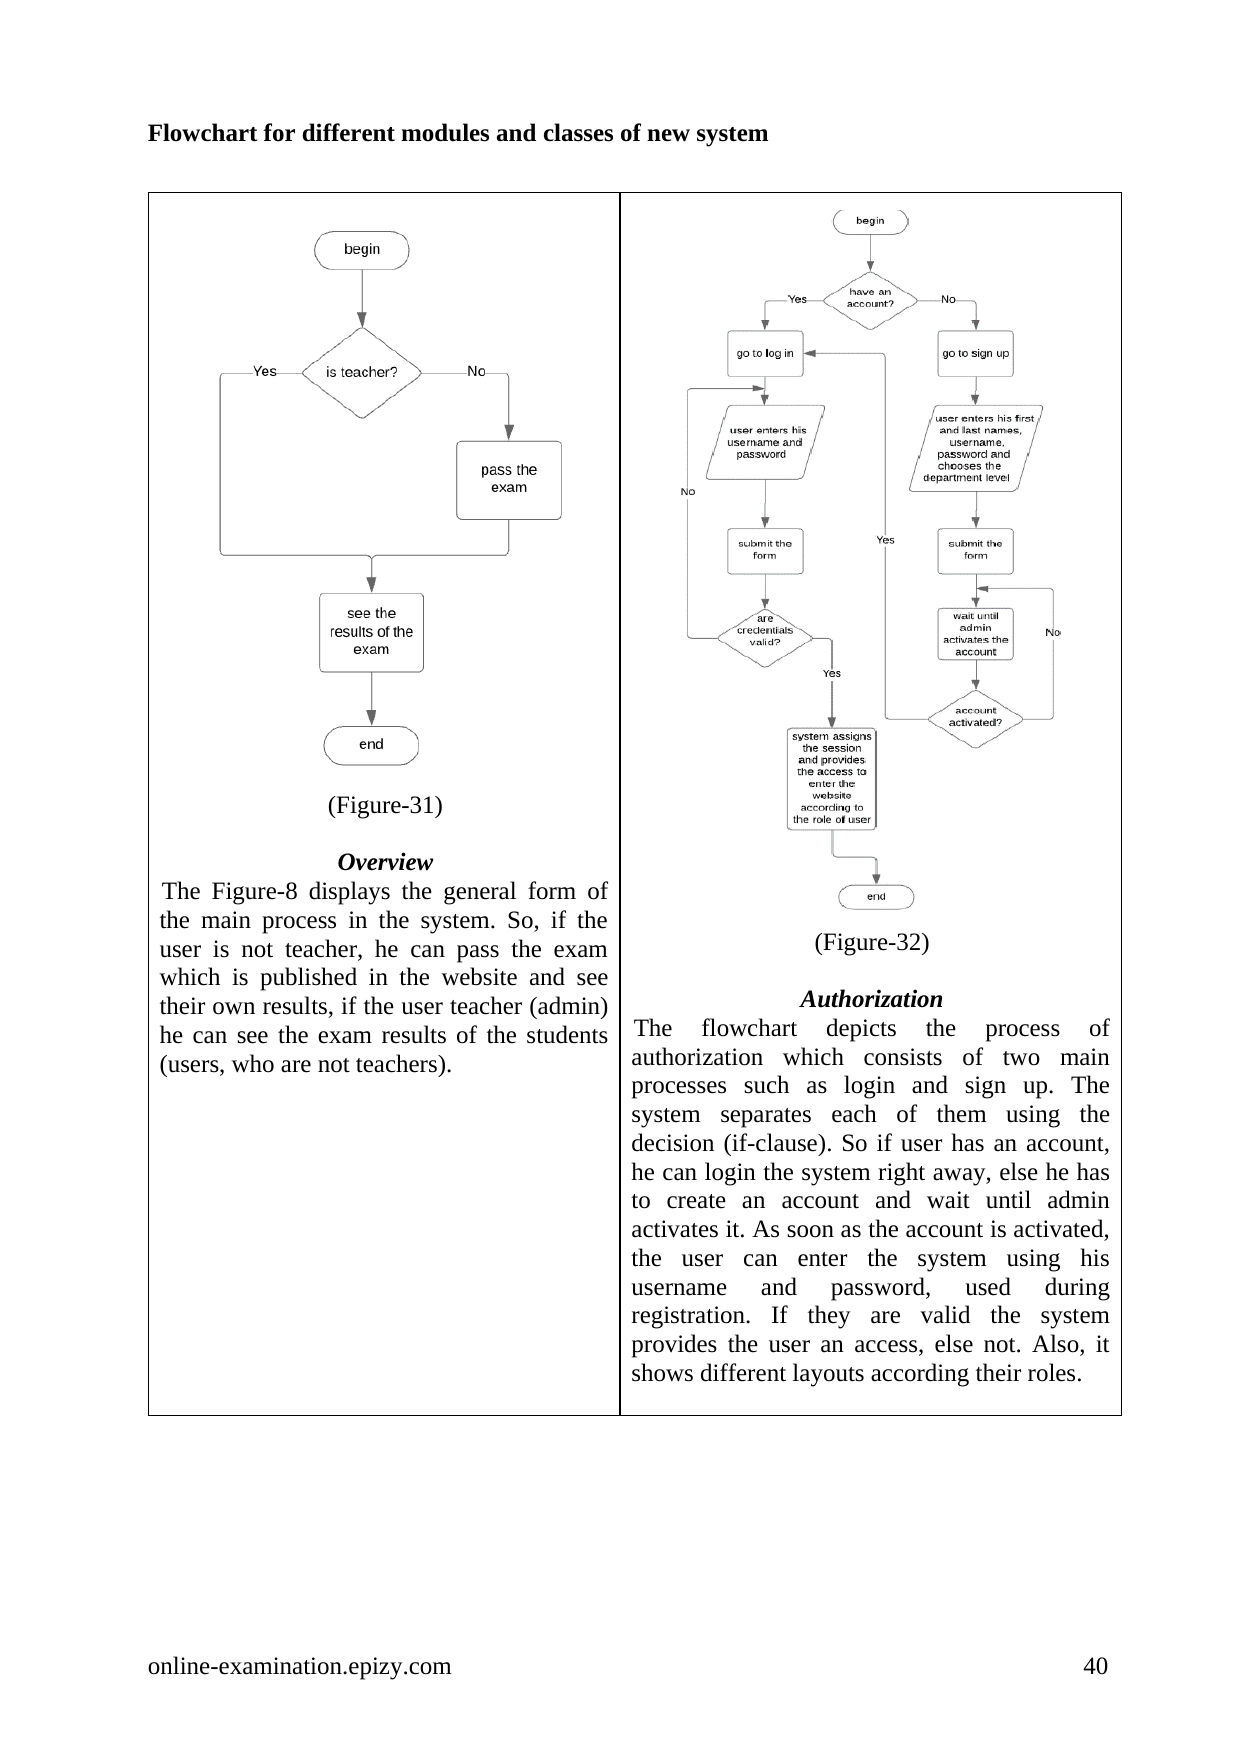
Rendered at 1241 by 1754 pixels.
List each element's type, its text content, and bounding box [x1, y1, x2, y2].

picture [673, 210, 1077, 927]
table_header (Figure-31) Overview The Figure-8 displays the general form of the main process in the system. So, if the user is not teacher, he can pass the exam which is published in the website and see their own results, if the user teacher (admin) he can see the exam results of the students (users, who are not teachers). [149, 193, 619, 1415]
picture [189, 223, 583, 790]
table_header (Figure-32) Authorization The flowchart depicts the process of authorization which consists of two main processes such as login and sign up. The system separates each of them using the decision (if-clause). So if user has an account, he can login the system right away, else he has to create an account and wait until admin activates it. As soon as the account is activated, the user can enter the system using his username and password, used during registration. If they are valid the system provides the user an access, else not. Also, it shows different layouts according their roles. [621, 193, 1121, 1415]
text Flowchart for different modules and classes of new system [148, 118, 1122, 147]
